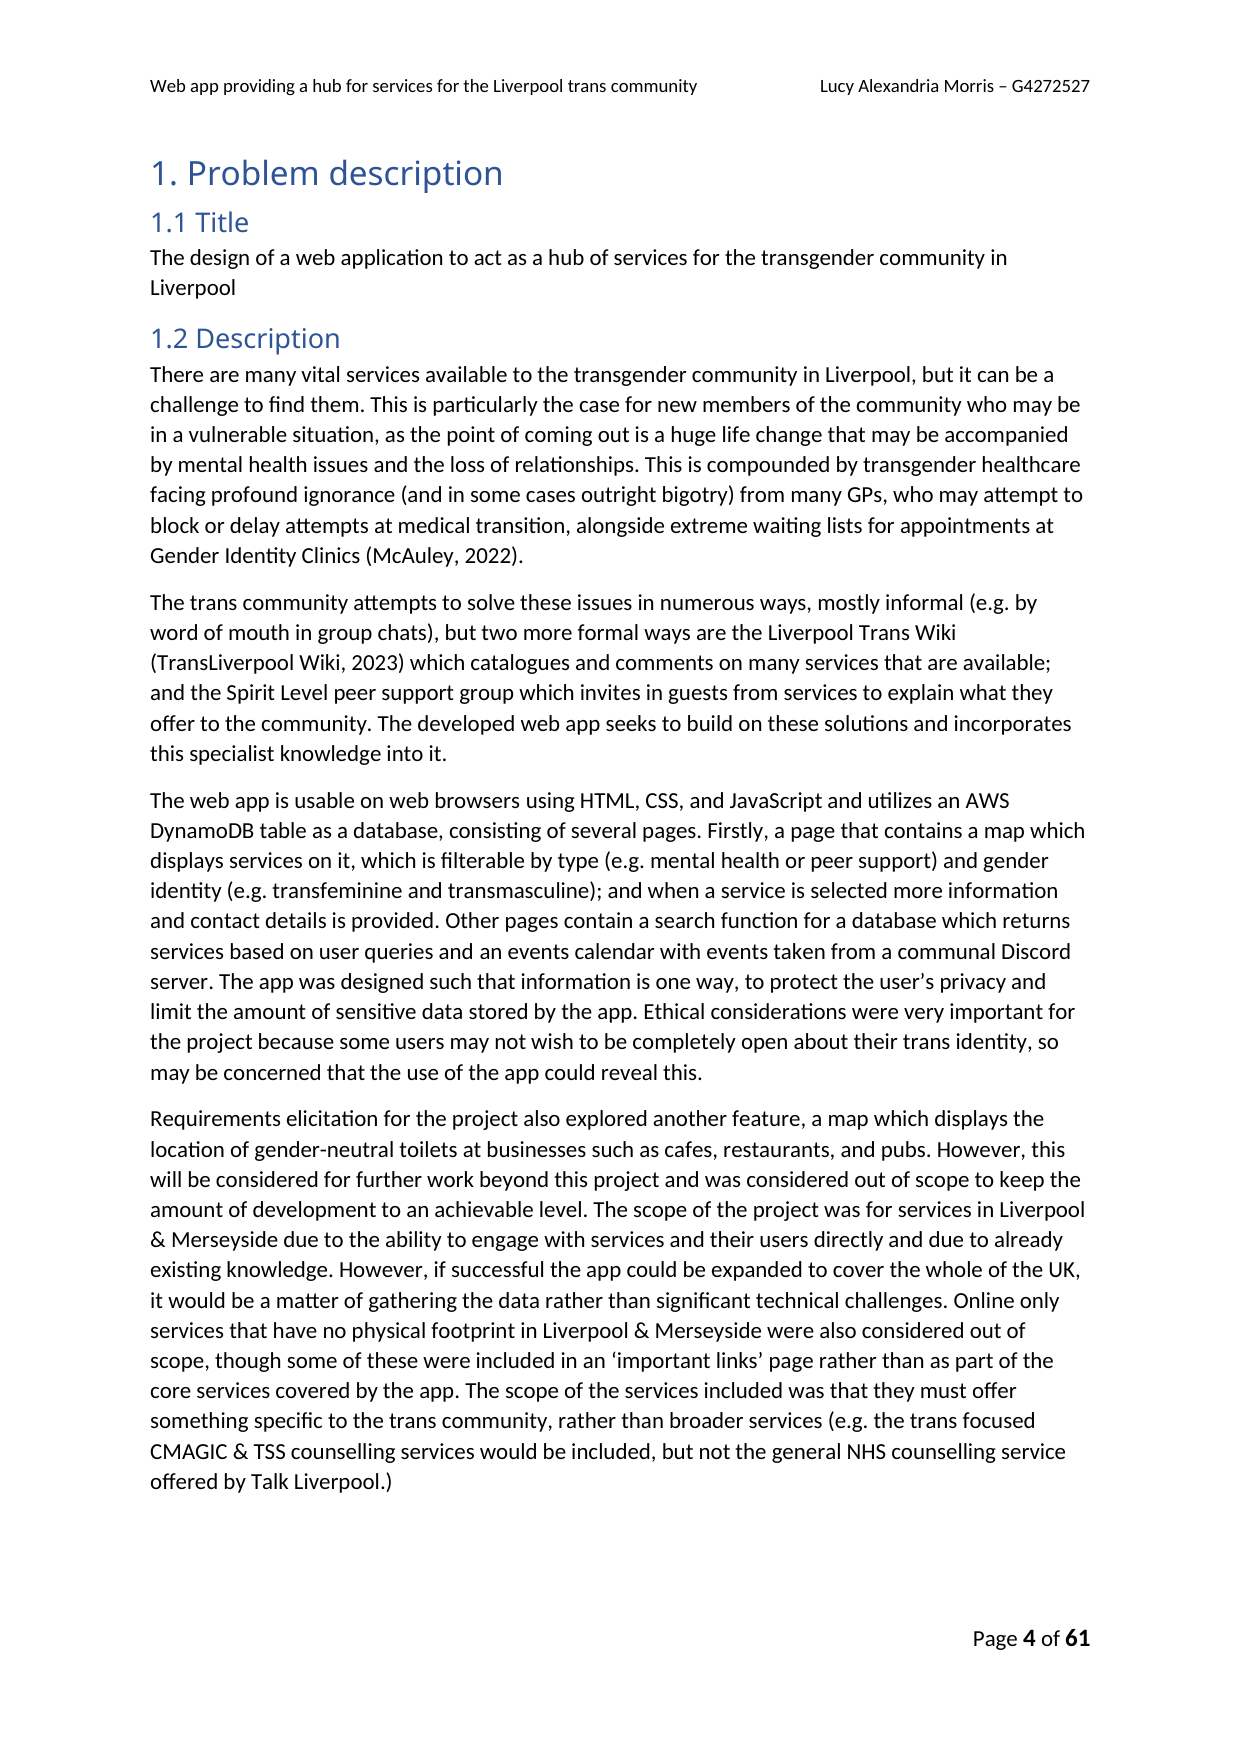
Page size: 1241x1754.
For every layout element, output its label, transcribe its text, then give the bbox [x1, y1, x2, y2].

text The trans community attempts to solve these issues in numerous ways, mostly informal (e.g. by word of mouth in group chats), but two more formal ways are the Liverpool Trans Wiki (TransLiverpool Wiki, 2023) which catalogues and comments on many services that are available; and the Spirit Level peer support group which invites in guests from services to explain what they offer to the community. The developed web app seeks to build on these solutions and incorporates this specialist knowledge into it. [150, 588, 1090, 767]
subtitle 1.2 Description [150, 320, 1090, 357]
text The design of a web application to act as a hub of services for the transgender community in Liverpool [150, 243, 1090, 301]
subtitle 1.1 Title [150, 203, 1090, 240]
text The web app is usable on web browsers using HTML, CSS, and JavaScript and utilizes an AWS DynamoDB table as a database, consisting of several pages. Firstly, a page that contains a map which displays services on it, which is filterable by type (e.g. mental health or peer support) and gender identity (e.g. transfeminine and transmasculine); and when a service is selected more information and contact details is provided. Other pages contain a search function for a database which returns services based on user queries and an events calendar with events taken from a communal Discord server. The app was designed such that information is one way, to protect the user’s privacy and limit the amount of sensitive data stored by the app. Ethical considerations were very important for the project because some users may not wish to be completely open about their trans identity, so may be concerned that the use of the app could reveal this. [150, 786, 1090, 1086]
text Requirements elicitation for the project also explored another feature, a map which displays the location of gender-neutral toilets at businesses such as cafes, restaurants, and pubs. However, this will be considered for further work beyond this project and was considered out of scope to keep the amount of development to an achievable level. The scope of the project was for services in Liverpool & Merseyside due to the ability to engage with services and their users directly and due to already existing knowledge. However, if successful the app could be expanded to cover the whole of the UK, it would be a matter of gathering the data rather than significant technical challenges. Online only services that have no physical footprint in Liverpool & Merseyside were also considered out of scope, though some of these were included in an ‘important links’ page rather than as part of the core services covered by the app. The scope of the services included was that they must offer something specific to the trans community, rather than broader services (e.g. the trans focused CMAGIC & TSS counselling services would be included, but not the general NHS counselling service offered by Talk Liverpool.) [150, 1104, 1090, 1495]
text There are many vital services available to the transgender community in Liverpool, but it can be a challenge to find them. This is particularly the case for new members of the community who may be in a vulnerable situation, as the point of coming out is a huge life change that may be accompanied by mental health issues and the loss of relationships. This is compounded by transgender healthcare facing profound ignorance (and in some cases outright bigotry) from many GPs, who may attempt to block or delay attempts at medical transition, alongside extreme waiting lists for appointments at Gender Identity Clinics (McAuley, 2022). [150, 360, 1090, 569]
subtitle 1. Problem description [150, 150, 1090, 195]
